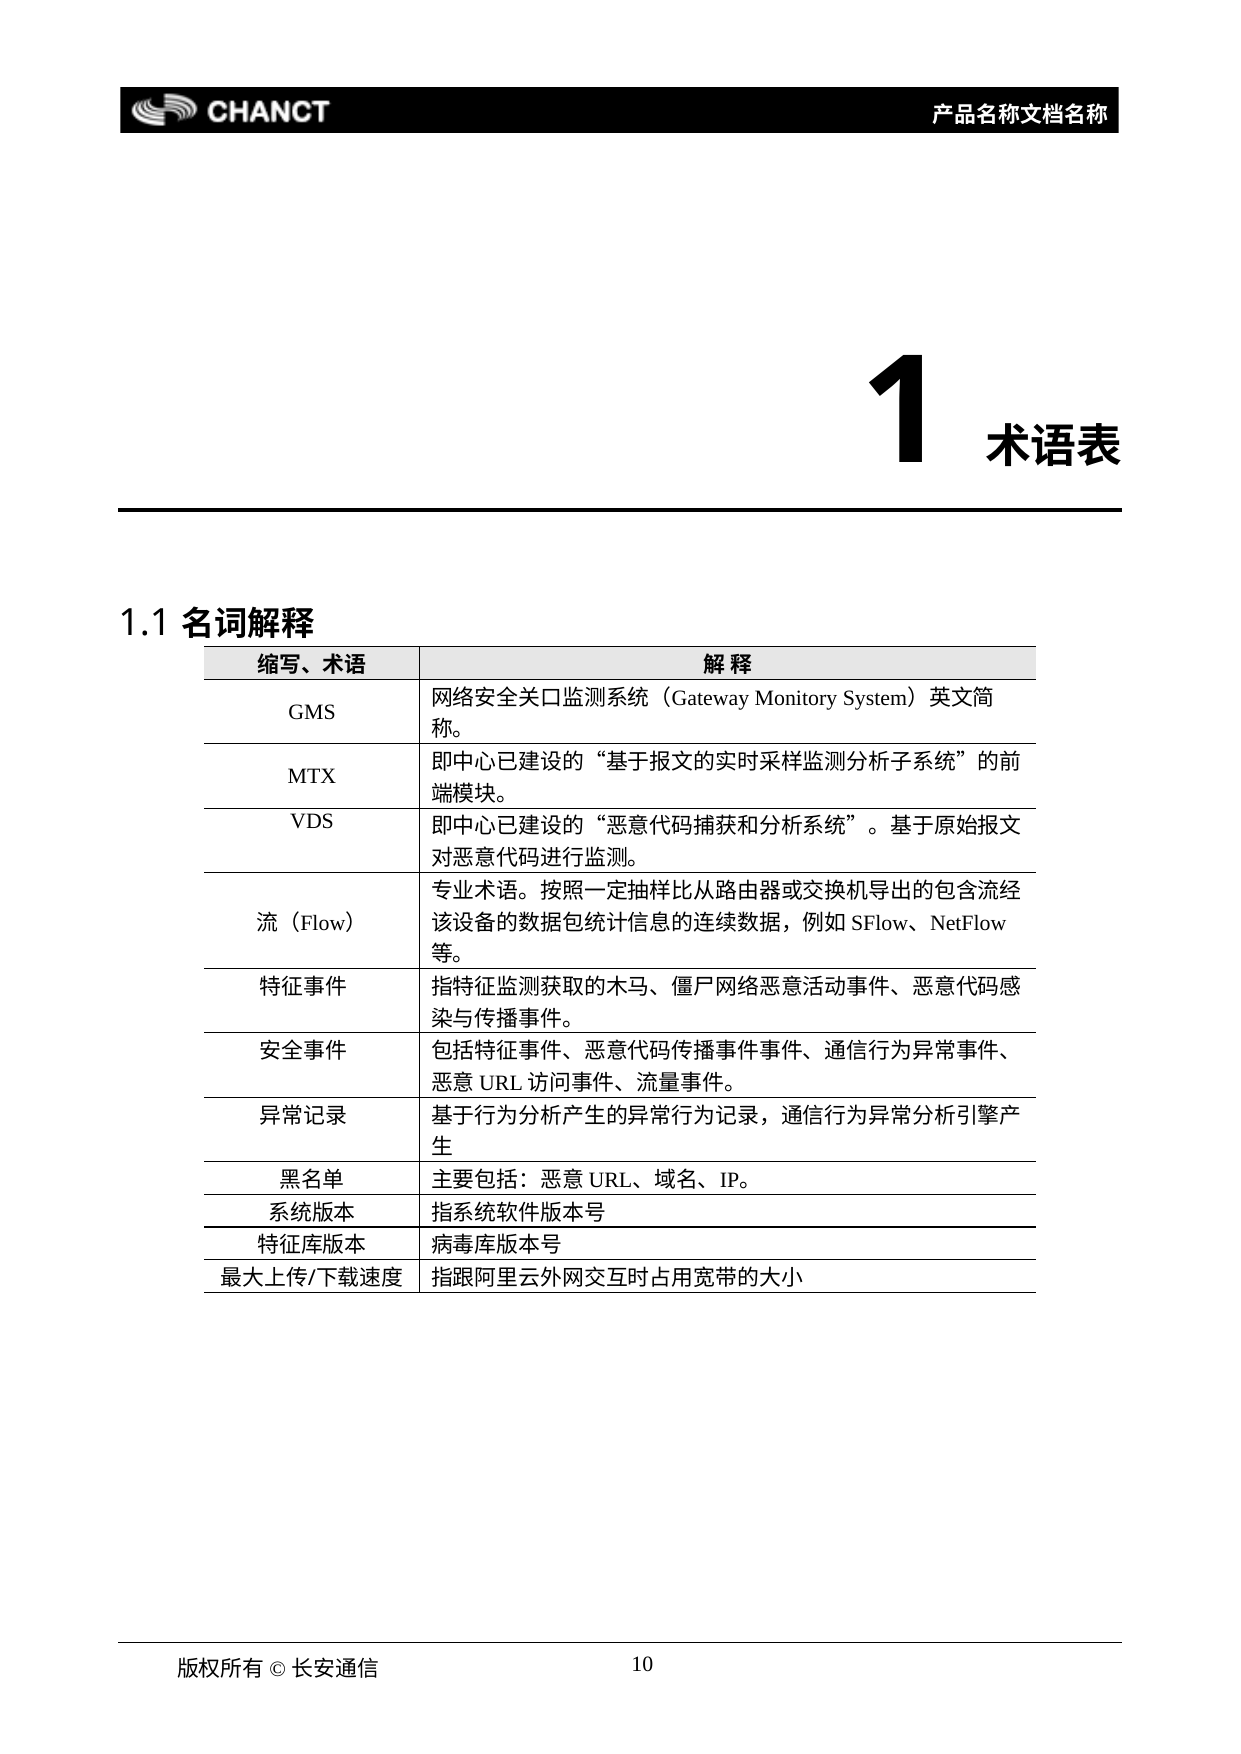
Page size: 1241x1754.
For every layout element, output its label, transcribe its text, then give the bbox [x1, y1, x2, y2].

subtitle 名词解释 [118, 595, 1122, 646]
table_cell 特征库版本 [204, 1228, 419, 1259]
table_cell 安全事件 [204, 1033, 419, 1097]
table_cell 包括特征事件、恶意代码传播事件事件、通信行为异常事件、恶意URL访问事件、流量事件。 [420, 1033, 1036, 1097]
table_cell 流（Flow） [204, 873, 419, 968]
table_cell VDS [204, 809, 419, 872]
table_cell 主要包括：恶意URL、域名、IP。 [420, 1162, 1036, 1194]
table_cell 指跟阿里云外网交互时占用宽带的大小 [420, 1260, 1036, 1292]
table_cell 指系统软件版本号 [420, 1195, 1036, 1226]
table_cell MTX [204, 744, 419, 807]
subtitle 术语表 [118, 302, 1122, 508]
table_cell 最大上传/下载速度 [204, 1260, 419, 1292]
table_cell 即中心已建设的“基于报文的实时采样监测分析子系统”的前端模块。 [420, 744, 1036, 807]
table_cell 黑名单 [204, 1162, 419, 1194]
table_cell GMS [204, 680, 419, 743]
table_cell 专业术语。按照一定抽样比从路由器或交换机导出的包含流经该设备的数据包统计信息的连续数据，例如SFlow、NetFlow等。 [420, 873, 1036, 968]
table_cell 即中心已建设的“恶意代码捕获和分析系统”。基于原始报文对恶意代码进行监测。 [420, 809, 1036, 872]
table_cell 网络安全关口监测系统（Gateway Monitory System）英文简称。 [420, 680, 1036, 743]
table_cell 系统版本 [204, 1195, 419, 1226]
table_header 解 释 [420, 647, 1036, 679]
table_cell 异常记录 [204, 1098, 419, 1161]
table_cell 病毒库版本号 [420, 1228, 1036, 1259]
table_cell 特征事件 [204, 969, 419, 1032]
table_cell 基于行为分析产生的异常行为记录，通信行为异常分析引擎产生 [420, 1098, 1036, 1161]
picture [120, 87, 1119, 133]
table_cell 指特征监测获取的木马、僵尸网络恶意活动事件、恶意代码感染与传播事件。 [420, 969, 1036, 1032]
table_header 缩写、术语 [204, 647, 419, 679]
